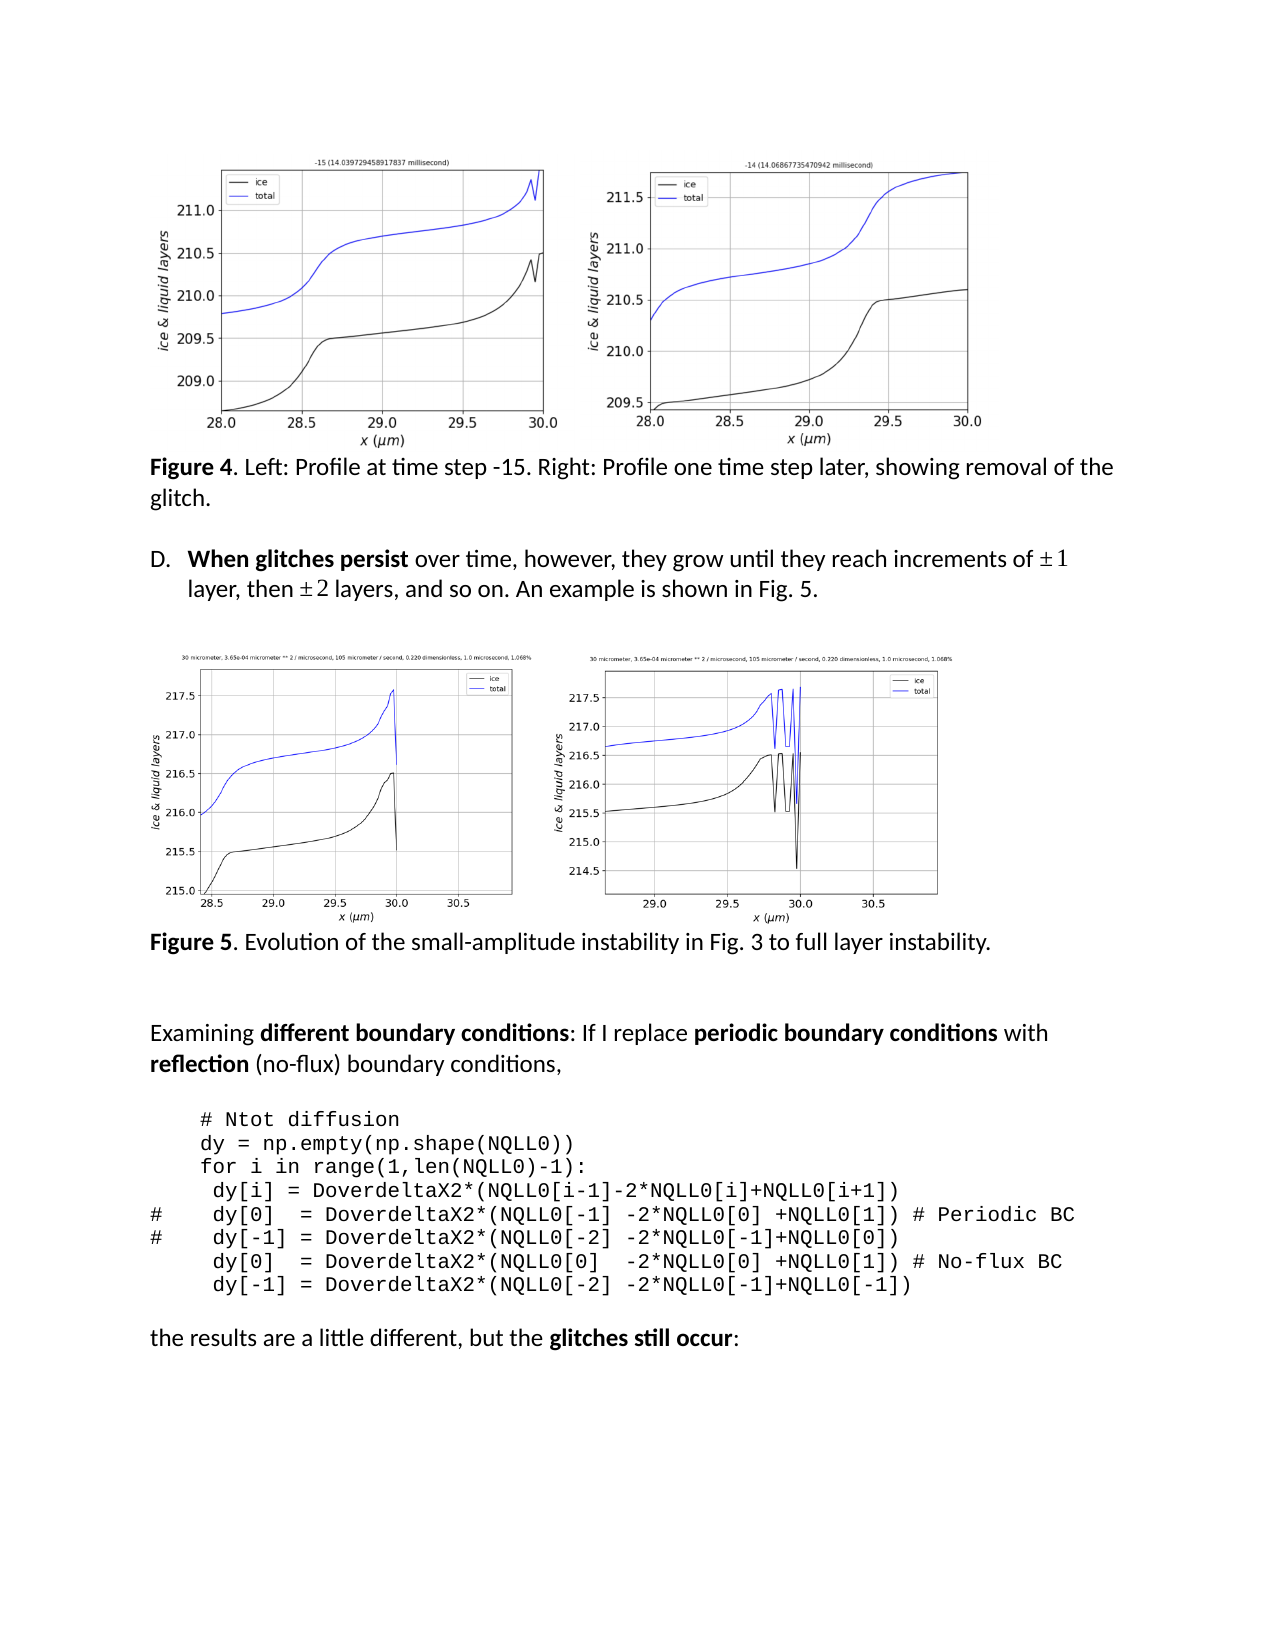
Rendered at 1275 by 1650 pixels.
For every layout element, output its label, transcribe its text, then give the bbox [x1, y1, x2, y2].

text # dy[0] = DoverdeltaX2*(NQLL0[-1] -2*NQLL0[0] +NQLL0[1]) # Periodic BC [150, 1203, 1125, 1227]
text dy[0] = DoverdeltaX2*(NQLL0[0] -2*NQLL0[0] +NQLL0[1]) # No-flux BC [150, 1251, 1125, 1274]
text Examining different boundary conditions: If I replace periodic boundary conditions with reflection (no-flux) boundary conditions, [150, 1017, 1125, 1078]
text dy[i] = DoverdeltaX2*(NQLL0[i-1]-2*NQLL0[i]+NQLL0[i+1]) [150, 1180, 1125, 1203]
text for i in range(1,len(NQLL0)-1): [150, 1156, 1125, 1180]
text dy[-1] = DoverdeltaX2*(NQLL0[-2] -2*NQLL0[-1]+NQLL0[-1]) [150, 1274, 1125, 1298]
text Figure 5. Evolution of the small-amplitude instability in Fig. 3 to full layer instability. [150, 926, 1125, 956]
picture [150, 634, 980, 926]
text dy = np.empty(np.shape(NQLL0)) [150, 1133, 1125, 1156]
text the results are a little different, but the glitches still occur: [150, 1322, 1125, 1352]
text # Ntot diffusion [150, 1109, 1125, 1133]
picture [580, 150, 999, 452]
text # dy[-1] = DoverdeltaX2*(NQLL0[-2] -2*NQLL0[-1]+NQLL0[0]) [150, 1227, 1125, 1251]
picture [150, 154, 575, 452]
list When glitches persist over time, however, they grow until they reach increments of layer, then layers, and so on. An example is shown in Fig. 5. [150, 543, 1125, 604]
text Figure 4. Left: Profile at time step -15. Right: Profile one time step later, showing removal of the glitch. [150, 451, 1125, 512]
